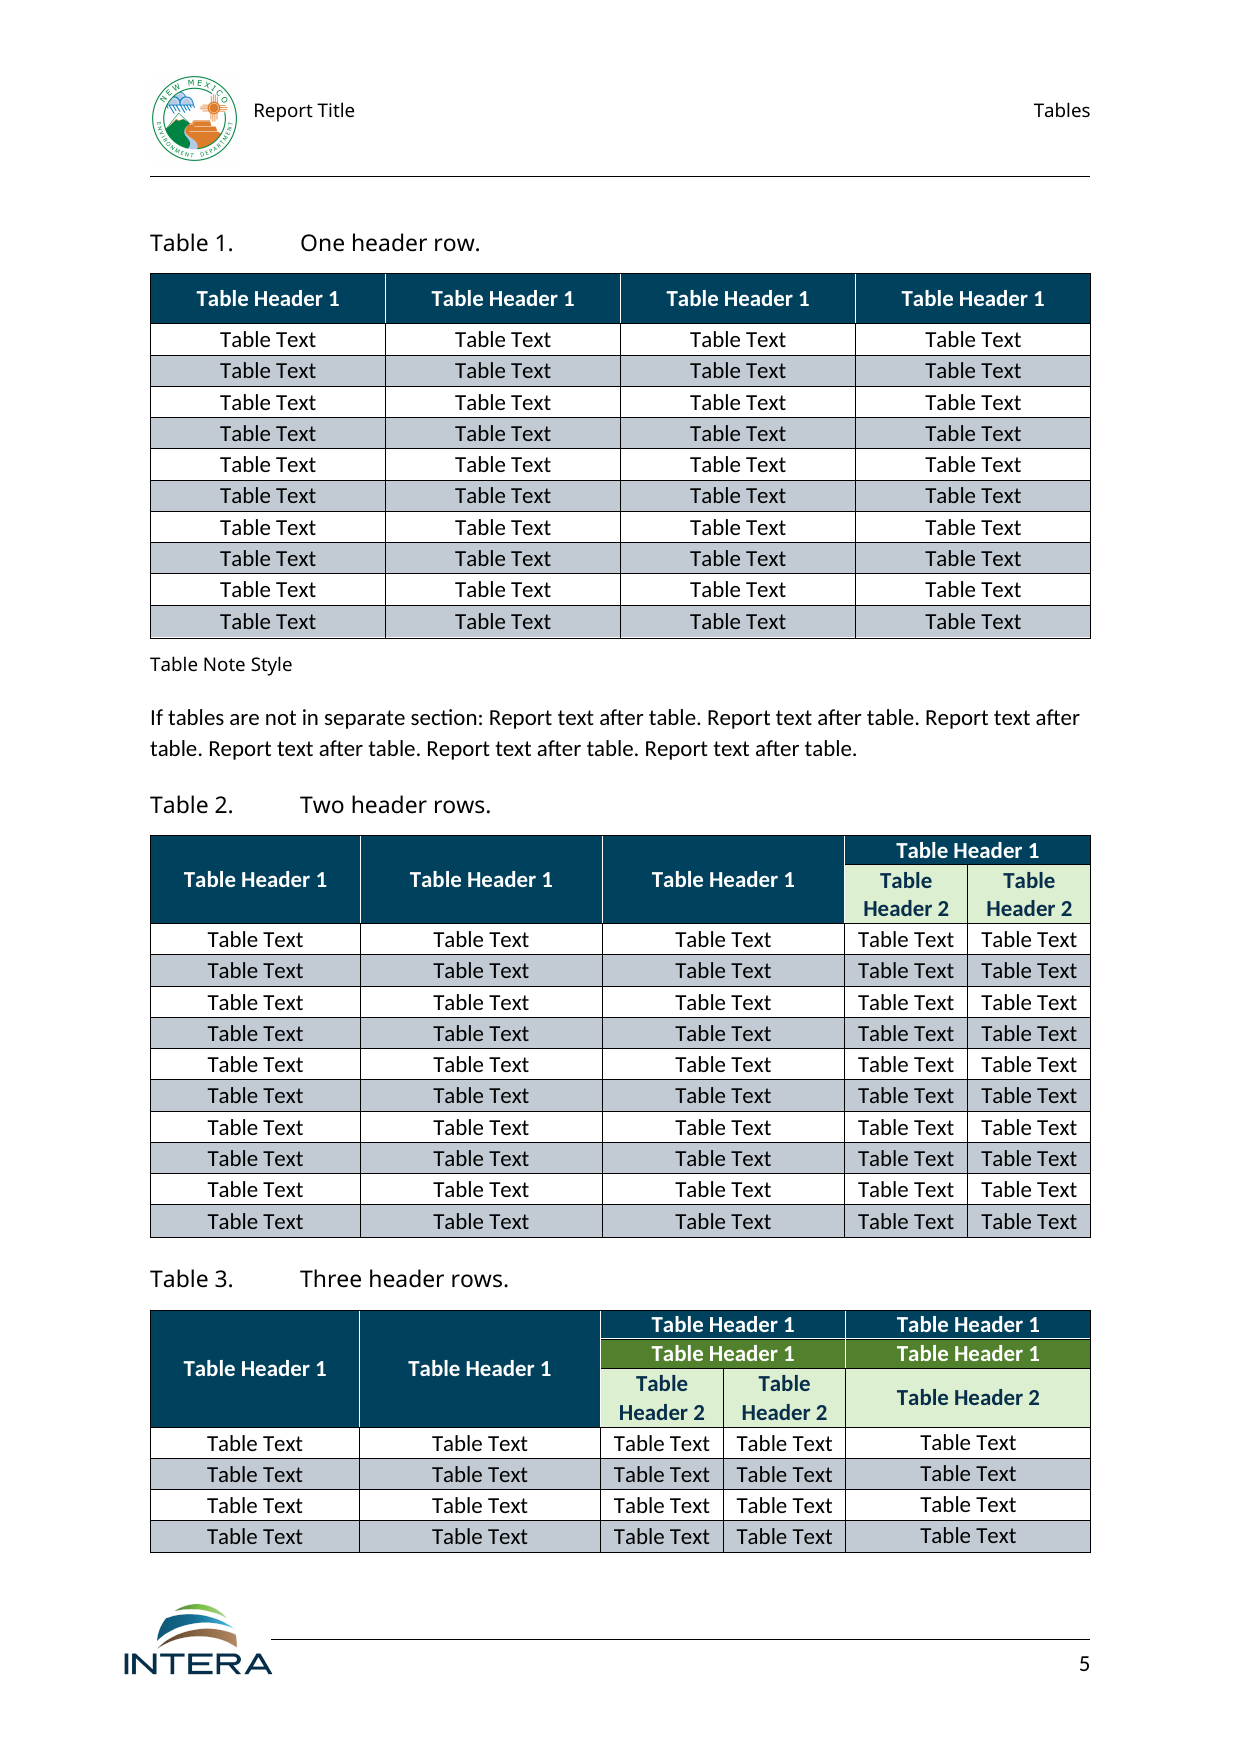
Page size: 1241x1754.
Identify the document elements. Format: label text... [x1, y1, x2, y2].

table_cell Table Text [386, 574, 620, 604]
table_cell Table Text [151, 1080, 360, 1111]
table_header Table Header 1 [361, 836, 602, 923]
table_header Table Header 1 [621, 274, 855, 323]
table_header Table Header 1 [151, 1311, 359, 1427]
table_cell Table Text [724, 1521, 845, 1552]
table_cell Table Text [601, 1428, 723, 1458]
table_cell Table Text [151, 1174, 360, 1204]
table_cell Table Text [386, 324, 620, 354]
table_cell Table Text [845, 987, 967, 1017]
text Table 3. Three header rows. [150, 1263, 1090, 1294]
table_cell Table Text [968, 987, 1090, 1017]
table_cell Table Text [151, 449, 385, 479]
table_header Table Header 1 [601, 1311, 845, 1338]
table_cell Table Text [360, 1459, 600, 1489]
table_cell Table Header 1 [601, 1340, 845, 1368]
table_cell Table Text [151, 418, 385, 448]
table_cell Table Text [361, 1205, 602, 1237]
table_cell Table Text [968, 1174, 1090, 1204]
table_cell Table Text [856, 324, 1090, 354]
text Table 1. One header row. [150, 227, 1090, 258]
table_cell Table Header 2 [601, 1369, 723, 1427]
table_cell Table Text [845, 1018, 967, 1048]
picture [121, 1604, 273, 1680]
table_cell Table Text [968, 1112, 1090, 1142]
table_cell Table Text [845, 1080, 967, 1111]
table_cell Table Text [846, 1428, 1090, 1458]
table_cell Table Text [603, 1049, 844, 1079]
table_cell Table Text [361, 1018, 602, 1048]
table_cell Table Text [361, 924, 602, 954]
table_cell Table Text [856, 543, 1090, 573]
table_cell Table Text [601, 1459, 723, 1489]
table_cell Table Text [621, 324, 855, 354]
table_cell Table Text [151, 606, 385, 637]
table_cell Table Text [361, 1112, 602, 1142]
table_cell Table Text [151, 987, 360, 1017]
table_cell Table Text [724, 1490, 845, 1520]
table_cell Table Text [151, 924, 360, 954]
table_cell Table Text [603, 1143, 844, 1173]
table_header Table Header 1 [386, 274, 620, 323]
table_cell Table Text [386, 418, 620, 448]
table_header Table Header 1 [360, 1311, 600, 1427]
table_cell Table Text [845, 1174, 967, 1204]
table_cell Table Text [360, 1428, 600, 1458]
table_cell Table Text [621, 356, 855, 386]
table_cell Table Text [360, 1490, 600, 1520]
table_cell Table Text [621, 449, 855, 479]
table_cell Table Text [361, 1174, 602, 1204]
table_cell Table Text [856, 356, 1090, 386]
table_cell Table Text [603, 924, 844, 954]
table_cell Table Text [151, 481, 385, 511]
table_cell Table Text [845, 924, 967, 954]
table_cell Table Text [846, 1490, 1090, 1520]
table_cell Table Text [846, 1521, 1090, 1552]
table_cell Table Header 2 [968, 865, 1090, 923]
table_cell Table Text [845, 1049, 967, 1079]
table_cell Table Text [361, 987, 602, 1017]
table_header Table Header 1 [845, 836, 1090, 864]
table_cell Table Text [603, 1080, 844, 1111]
table_cell Table Header 2 [724, 1369, 845, 1427]
table_cell Table Text [603, 1174, 844, 1204]
table_cell Table Text [856, 449, 1090, 479]
table_cell Table Text [386, 512, 620, 542]
table_cell Table Text [968, 1143, 1090, 1173]
table_cell Table Text [856, 512, 1090, 542]
table_cell Table Header 1 [846, 1340, 1090, 1368]
table_cell Table Text [856, 481, 1090, 511]
table_cell Table Text [856, 574, 1090, 604]
text If tables are not in separate section: Report text after table. Report text after table. Report text after table. Report text after table. Report text after table. Report text after table. [150, 703, 1090, 762]
table_cell Table Text [151, 1521, 359, 1552]
table_cell Table Text [724, 1459, 845, 1489]
table_cell Table Text [621, 387, 855, 417]
table_cell Table Text [603, 1205, 844, 1237]
table_cell Table Text [361, 1143, 602, 1173]
table_header Table Header 1 [856, 274, 1090, 323]
table_cell Table Text [151, 356, 385, 386]
table_cell Table Text [151, 512, 385, 542]
table_cell Table Text [151, 1428, 359, 1458]
table_header Table Header 1 [603, 836, 844, 923]
table_cell Table Text [151, 1018, 360, 1048]
table_cell Table Text [601, 1521, 723, 1552]
table_cell Table Text [845, 1143, 967, 1173]
table_cell Table Text [846, 1459, 1090, 1489]
table_header Table Header 1 [151, 836, 360, 923]
table_cell Table Text [621, 481, 855, 511]
table_cell Table Header 2 [845, 865, 967, 923]
table_cell Table Text [968, 1018, 1090, 1048]
table_cell Table Text [856, 418, 1090, 448]
table_cell Table Text [386, 606, 620, 637]
table_cell Table Text [724, 1428, 845, 1458]
table_cell Table Text [621, 574, 855, 604]
table_cell Table Text [151, 543, 385, 573]
table_cell Table Text [968, 955, 1090, 986]
table_cell Table Text [151, 1112, 360, 1142]
table_cell Table Text [601, 1490, 723, 1520]
table_cell Table Text [845, 1112, 967, 1142]
picture [150, 75, 239, 163]
table_cell Table Text [968, 924, 1090, 954]
table_cell Table Text [151, 324, 385, 354]
text Table 2. Two header rows. [150, 789, 1090, 820]
table_header Table Header 1 [151, 274, 385, 323]
table_cell Table Text [151, 1459, 359, 1489]
table_cell Table Text [856, 387, 1090, 417]
table_cell Table Text [856, 606, 1090, 637]
table_cell Table Text [361, 955, 602, 986]
table_cell Table Text [151, 387, 385, 417]
table_cell Table Text [621, 512, 855, 542]
table_cell Table Text [151, 1049, 360, 1079]
table_cell Table Text [621, 543, 855, 573]
table_cell Table Text [845, 1205, 967, 1237]
table_cell Table Text [386, 449, 620, 479]
table_cell Table Text [603, 955, 844, 986]
table_cell Table Text [968, 1080, 1090, 1111]
table_header Table Header 1 [846, 1311, 1090, 1338]
table_cell Table Text [603, 1018, 844, 1048]
table_cell Table Text [603, 987, 844, 1017]
table_cell Table Text [386, 543, 620, 573]
table_cell Table Text [151, 1205, 360, 1237]
text Table Note Style [150, 651, 1090, 676]
table_cell Table Text [845, 955, 967, 986]
table_cell Table Text [151, 1490, 359, 1520]
table_cell Table Text [151, 955, 360, 986]
table_cell Table Text [386, 387, 620, 417]
table_cell Table Header 2 [846, 1369, 1090, 1427]
table_cell Table Text [603, 1112, 844, 1142]
table_cell Table Text [361, 1049, 602, 1079]
table_cell Table Text [151, 574, 385, 604]
table_cell Table Text [968, 1205, 1090, 1237]
table_cell Table Text [386, 356, 620, 386]
table_cell Table Text [361, 1080, 602, 1111]
table_cell Table Text [386, 481, 620, 511]
table_cell Table Text [621, 418, 855, 448]
table_cell Table Text [151, 1143, 360, 1173]
table_cell Table Text [621, 606, 855, 637]
table_cell Table Text [968, 1049, 1090, 1079]
table_cell Table Text [360, 1521, 600, 1552]
